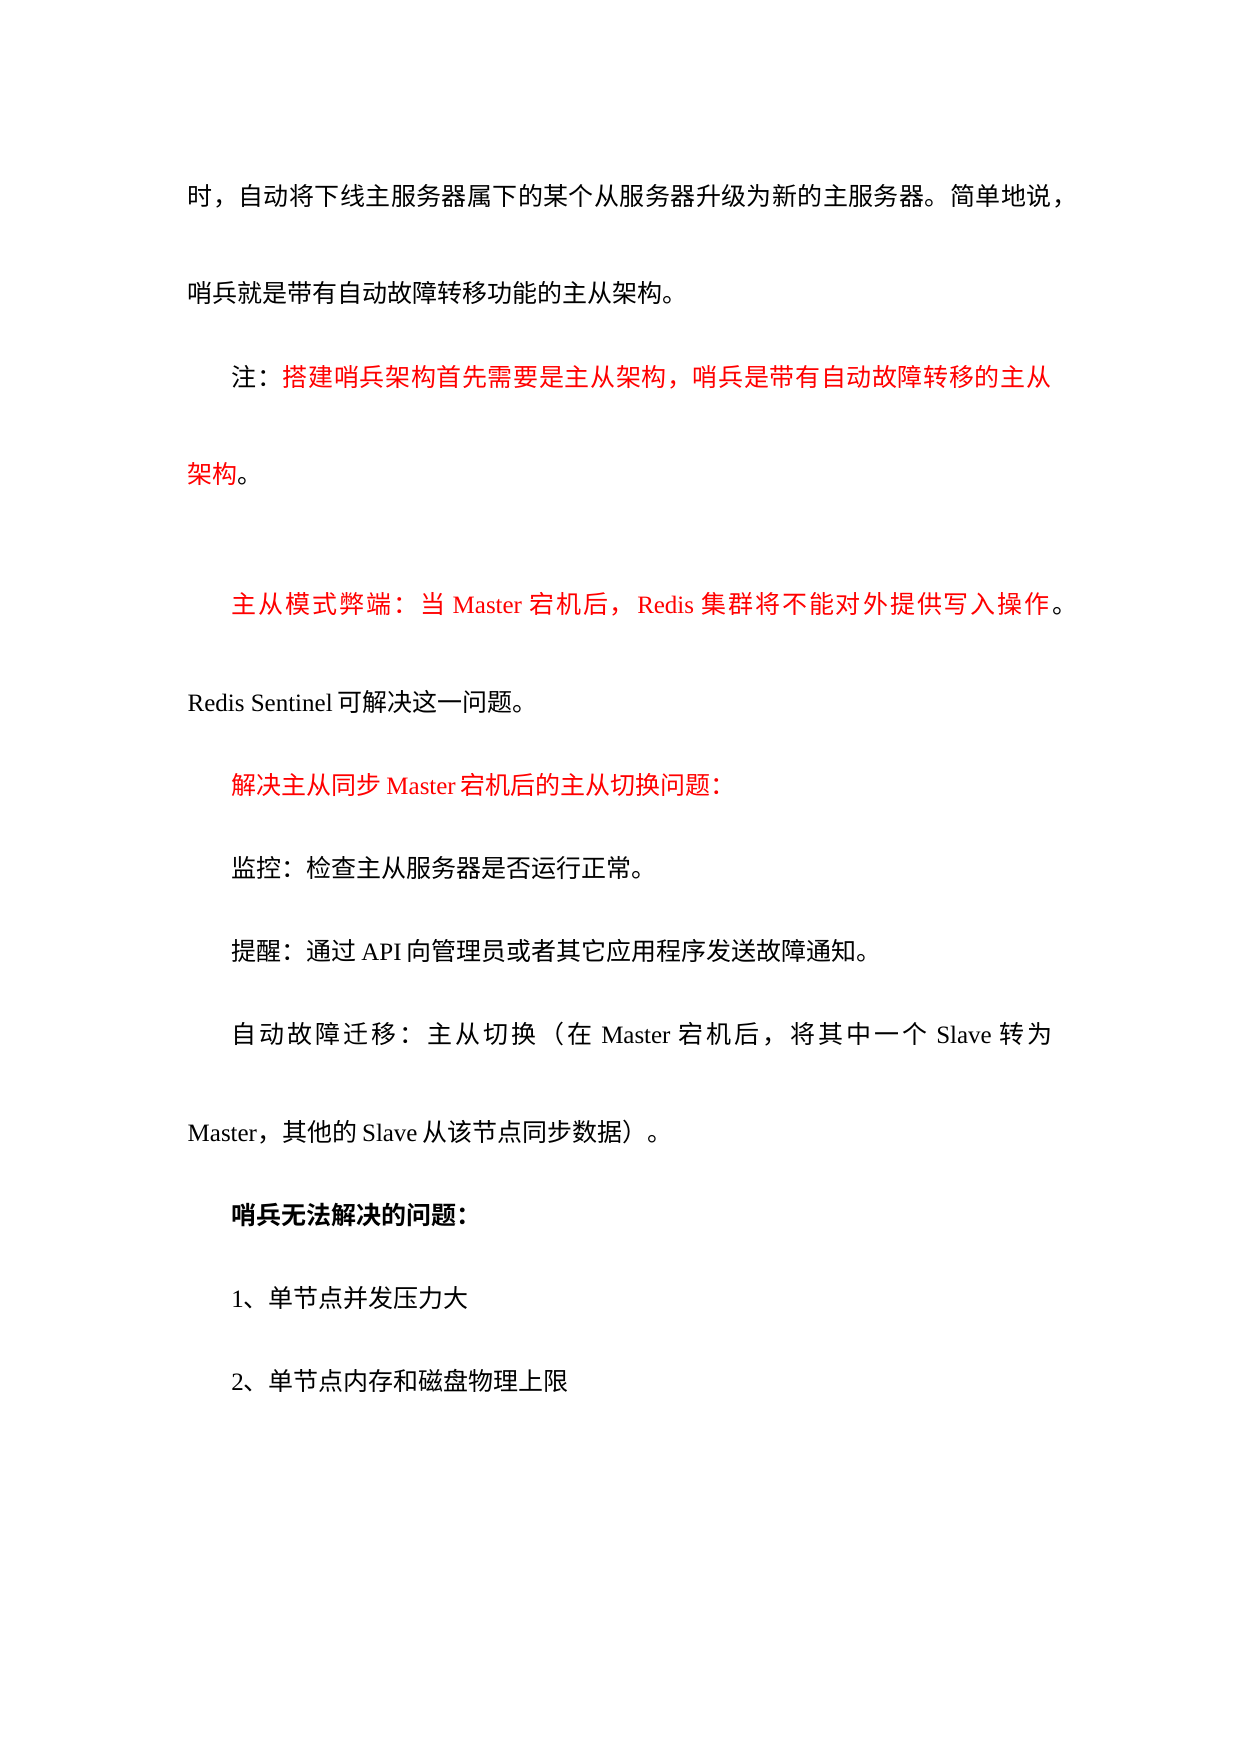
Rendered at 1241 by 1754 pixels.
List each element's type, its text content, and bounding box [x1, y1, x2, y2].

text 注：搭建哨兵架构首先需要是主从架构，哨兵是带有自动故障转移的主从架构。 [187, 343, 1053, 505]
text 主从模式弊端：当Master宕机后，Redis集群将不能对外提供写入操作。Redis Sentinel可解决这一问题。 [187, 570, 1053, 733]
text 提醒：通过API向管理员或者其它应用程序发送故障通知。 [187, 917, 1053, 982]
list 单节点内存和磁盘物理上限 [187, 1347, 1053, 1412]
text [187, 162, 1053, 324]
text 解决主从同步Master宕机后的主从切换问题： [187, 751, 1053, 816]
text 监控：检查主从服务器是否运行正常。 [187, 834, 1053, 899]
text 哨兵无法解决的问题： [187, 1181, 1053, 1246]
text 自动故障迁移：主从切换（在Master宕机后，将其中一个Slave转为Master，其他的Slave从该节点同步数据）。 [187, 1000, 1053, 1163]
list 单节点并发压力大 [187, 1264, 1053, 1329]
